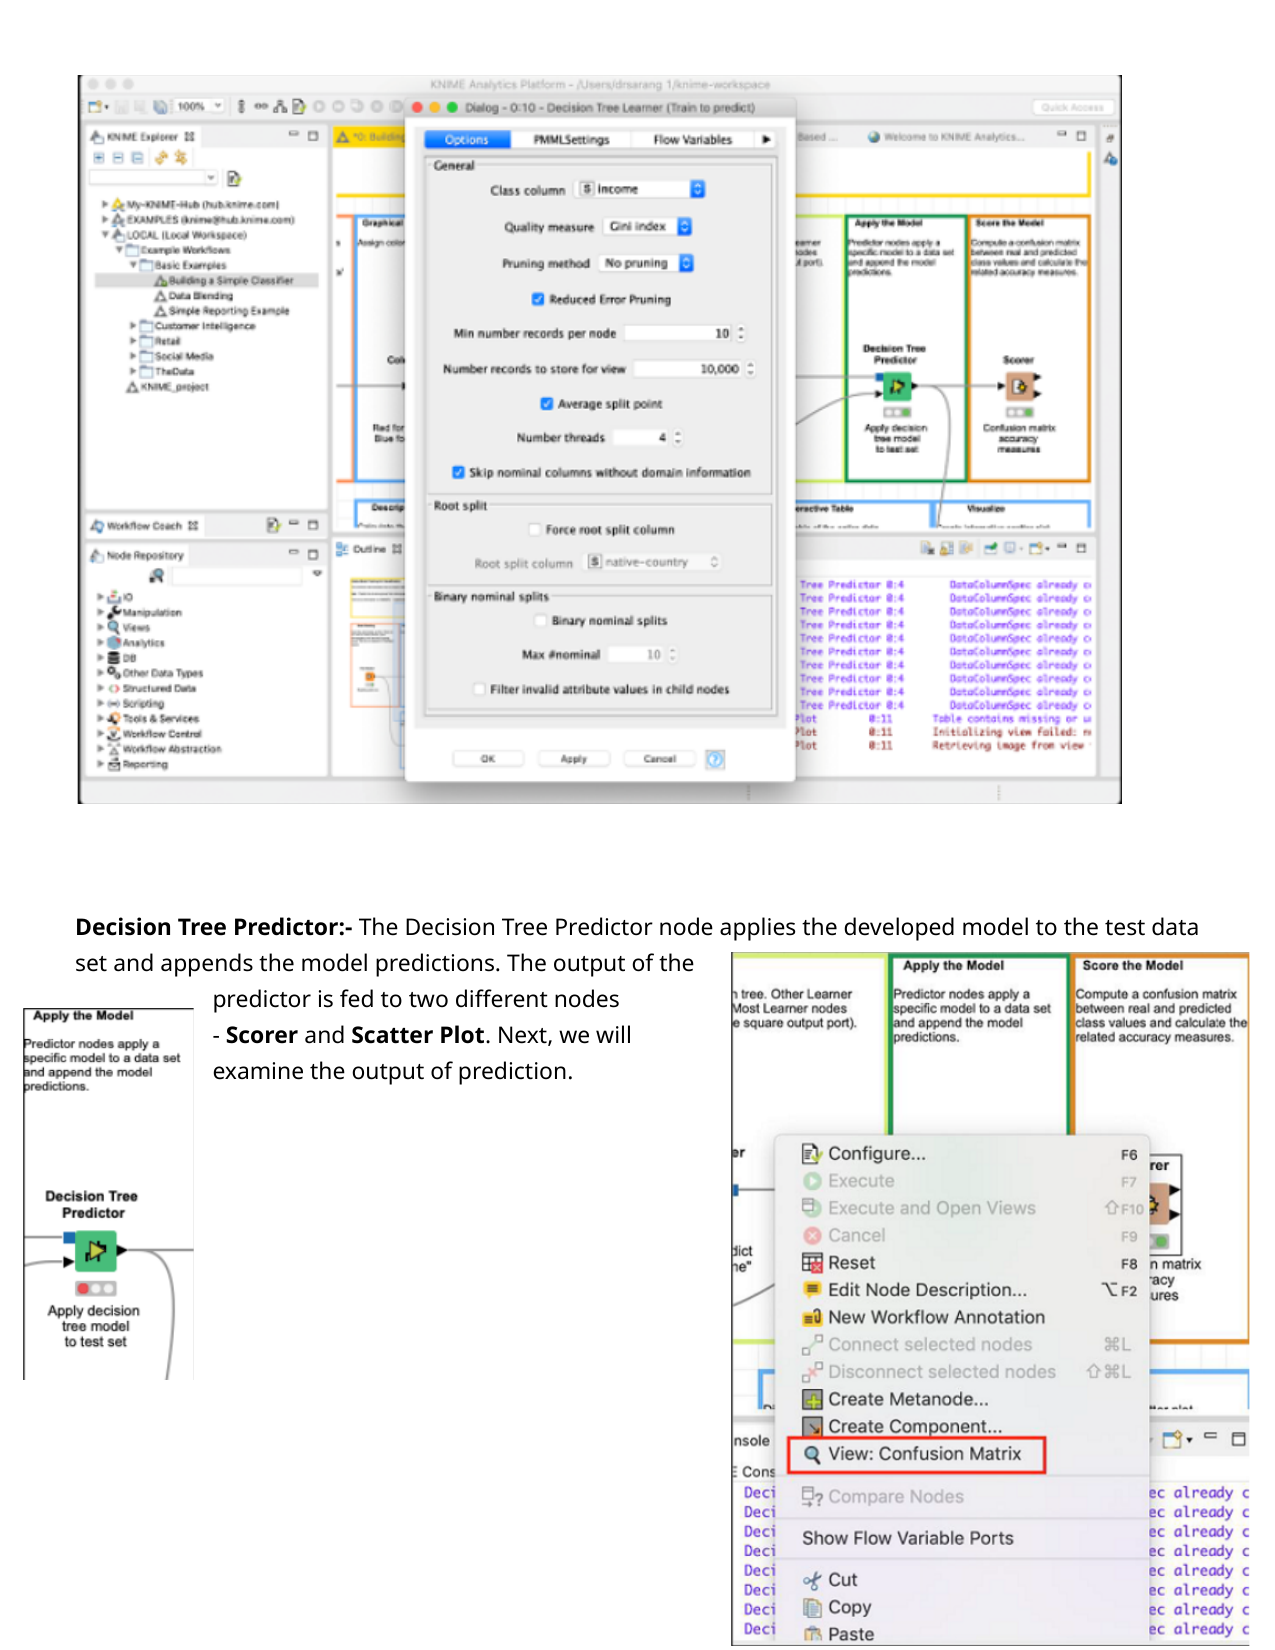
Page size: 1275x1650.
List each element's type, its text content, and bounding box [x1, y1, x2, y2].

text Decision Tree Predictor:- The Decision Tree Predictor node applies the developed model to the test data set and appends the model predictions. The output of the predictor is fed to two different nodes - Scorer and Scatter Plot. Next, we will examine the output of prediction. [75, 911, 1200, 1086]
picture [75, 75, 1122, 804]
picture [21, 1007, 194, 1380]
picture [728, 952, 1250, 1645]
